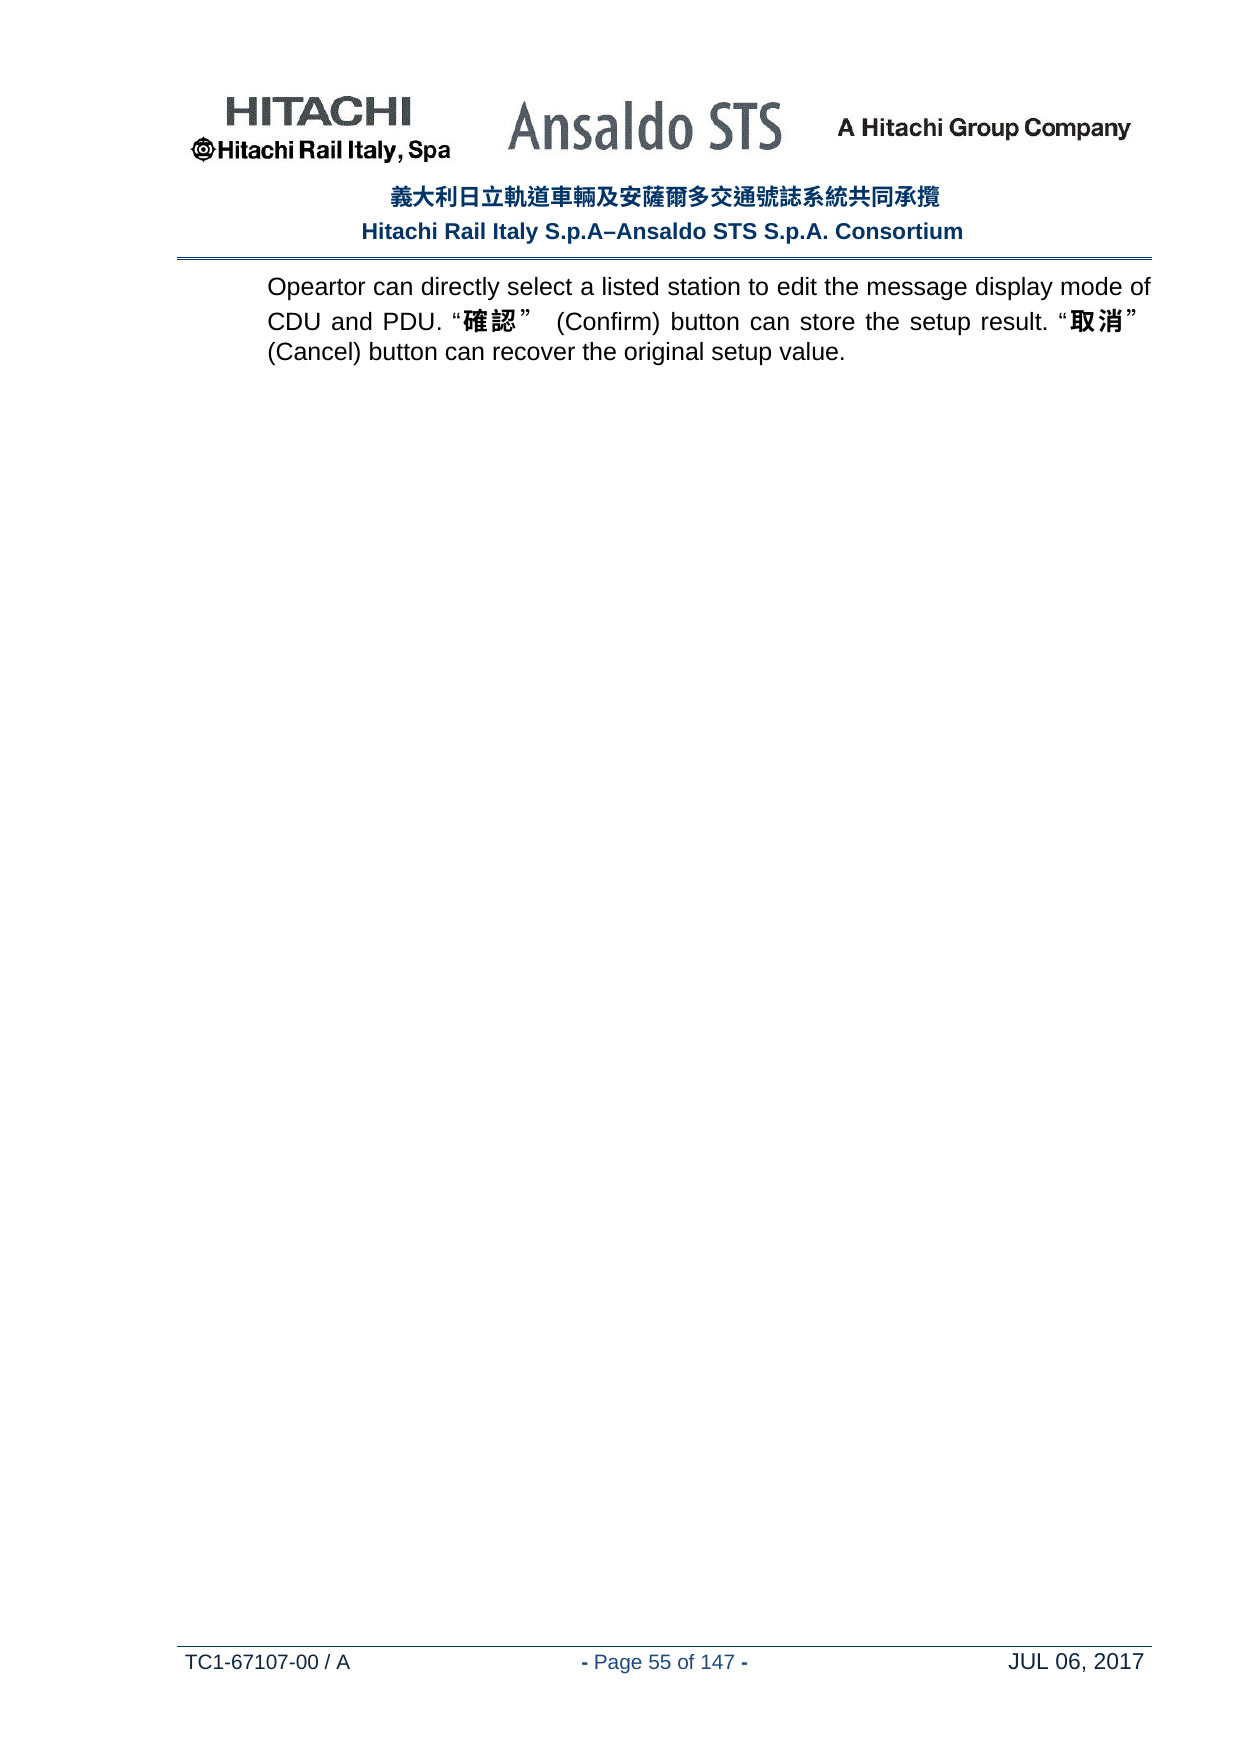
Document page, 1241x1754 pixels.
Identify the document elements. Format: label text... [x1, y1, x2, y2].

text Opeartor can directly select a listed station to edit the message display mode of CDU and PDU. “確認” (Confirm) button can store the setup result. “取消” (Cancel) button can recover the original setup value. [267, 272, 1152, 366]
picture [184, 88, 1146, 169]
